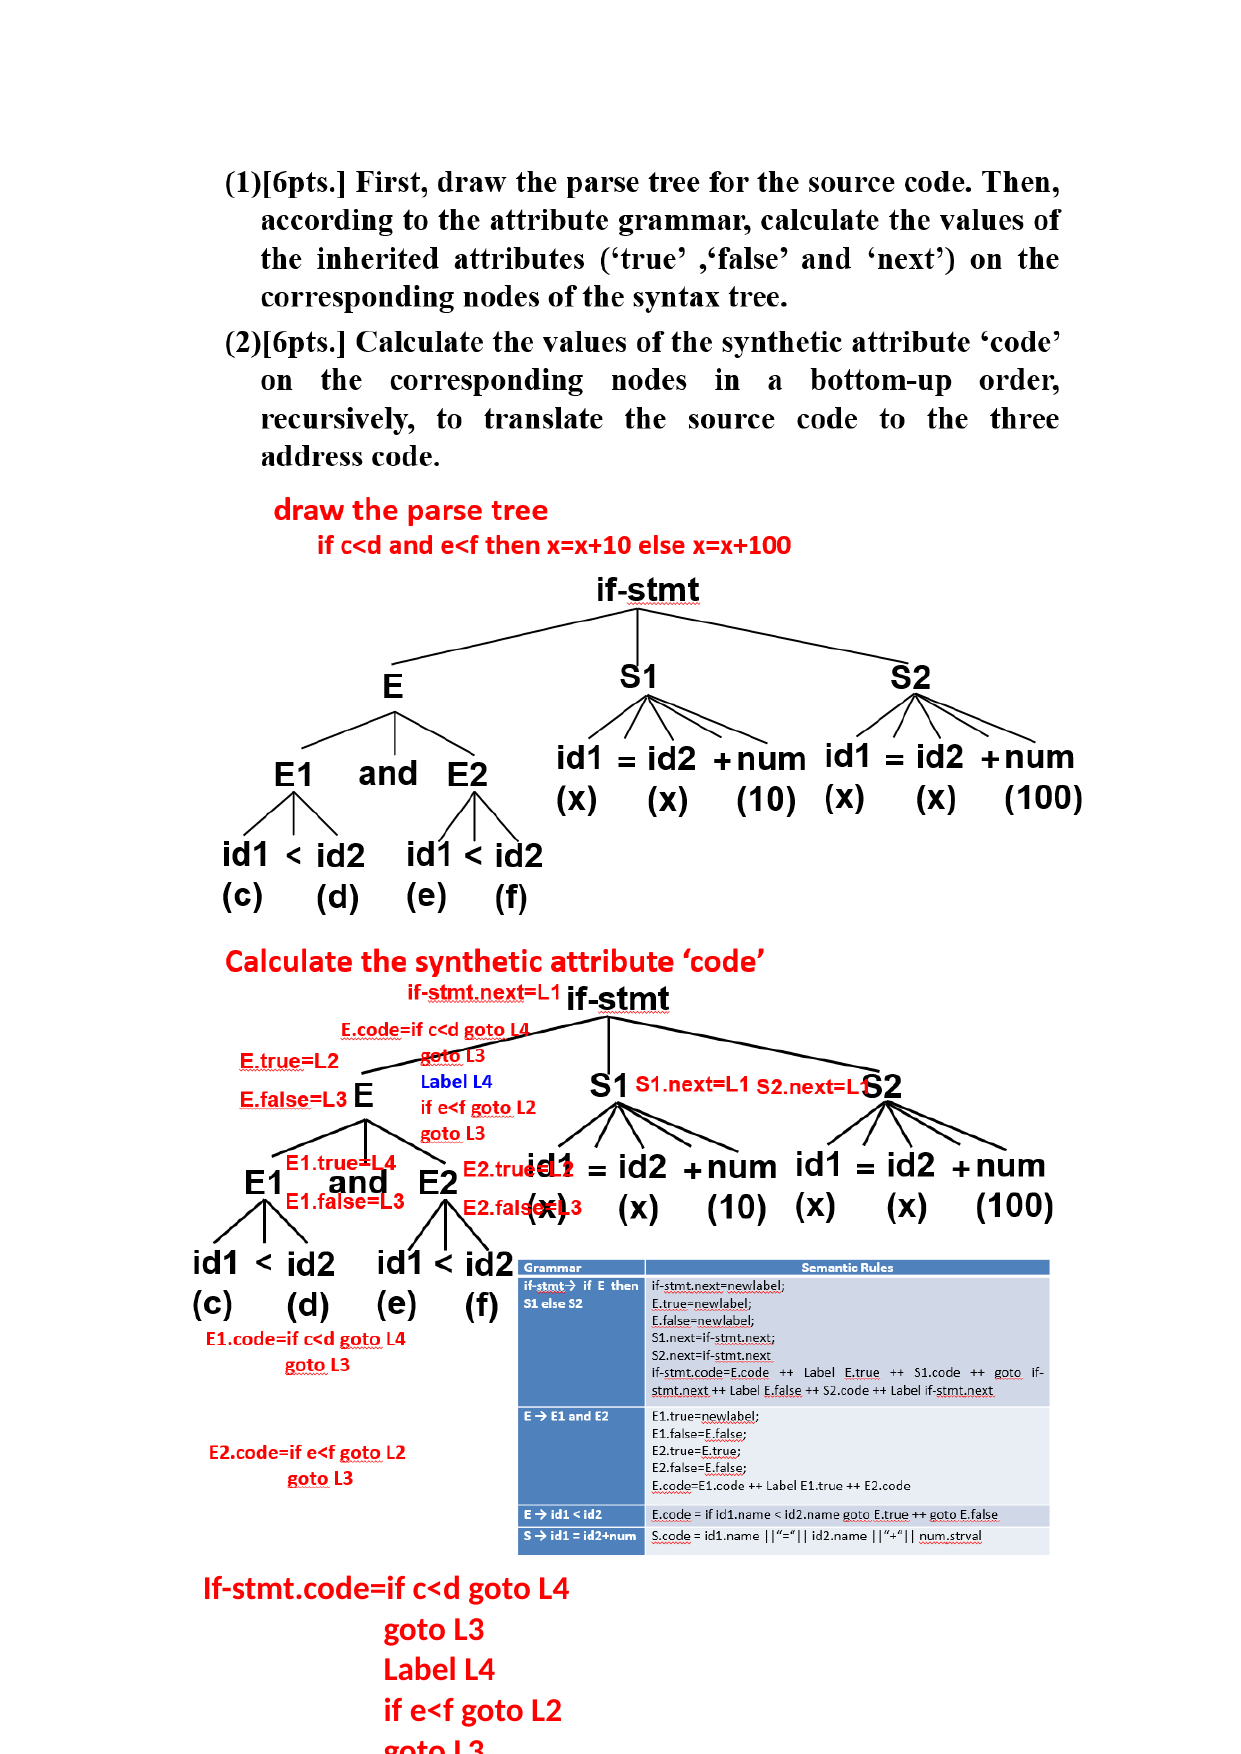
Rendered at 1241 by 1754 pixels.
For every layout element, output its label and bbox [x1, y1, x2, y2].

picture [216, 487, 1082, 921]
picture [187, 942, 1053, 1555]
picture [216, 162, 1082, 477]
